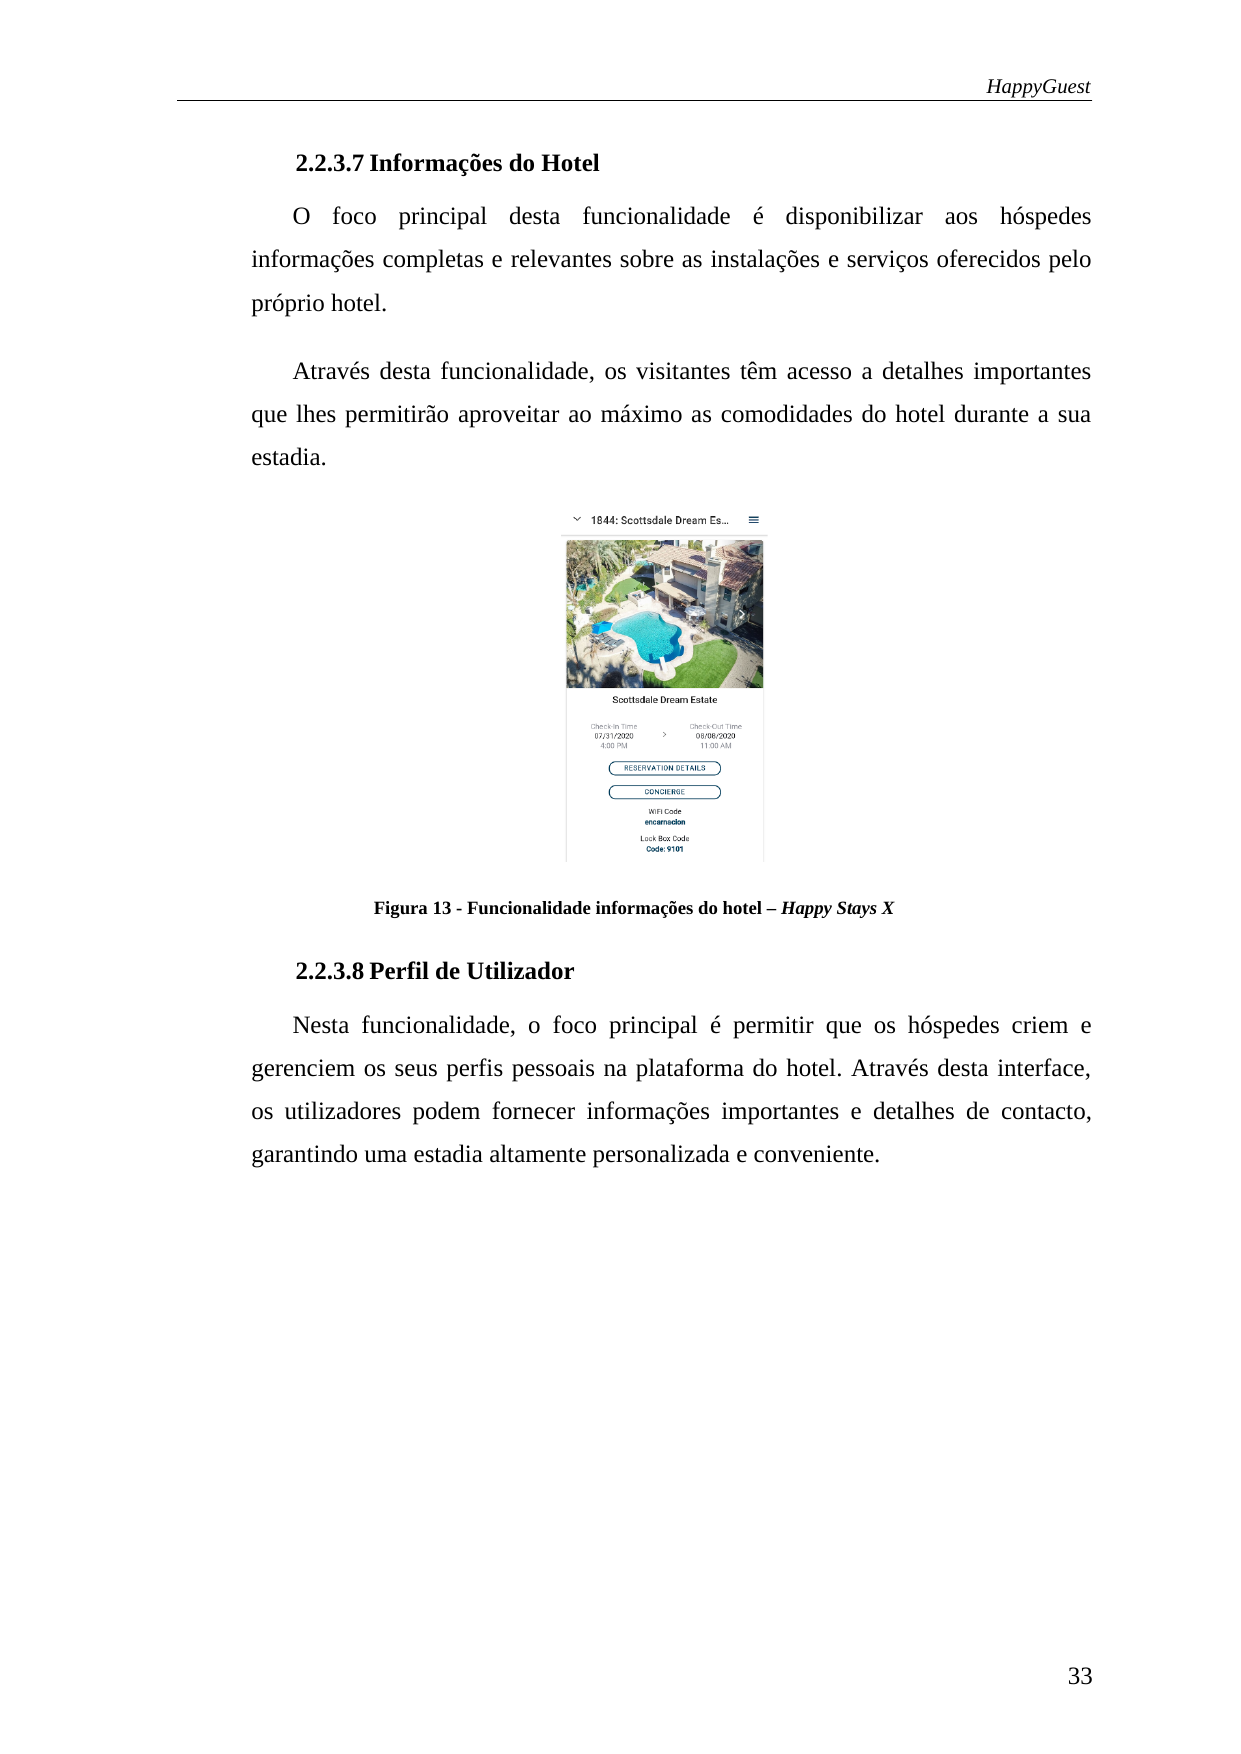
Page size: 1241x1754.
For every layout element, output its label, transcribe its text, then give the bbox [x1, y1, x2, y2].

text Figura 13 - Funcionalidade informações do hotel – Happy Stays X [177, 897, 1092, 918]
subtitle Perfil de Utilizador [295, 956, 1092, 985]
text O foco principal desta funcionalidade é disponibilizar aos hóspedes informações completas e relevantes sobre as instalações e serviços oferecidos pelo próprio hotel. [251, 201, 1092, 316]
text Através desta funcionalidade, os visitantes têm acesso a detalhes importantes que lhes permitirão aproveitar ao máximo as comodidades do hotel durante a sua estadia. [251, 356, 1092, 471]
picture [561, 510, 768, 862]
text Nesta funcionalidade, o foco principal é permitir que os hóspedes criem e gerenciem os seus perfis pessoais na plataforma do hotel. Através desta interface, os utilizadores podem fornecer informações importantes e detalhes de contacto, garantindo uma estadia altamente personalizada e conveniente. [251, 1010, 1092, 1168]
subtitle Informações do Hotel [295, 148, 1092, 176]
